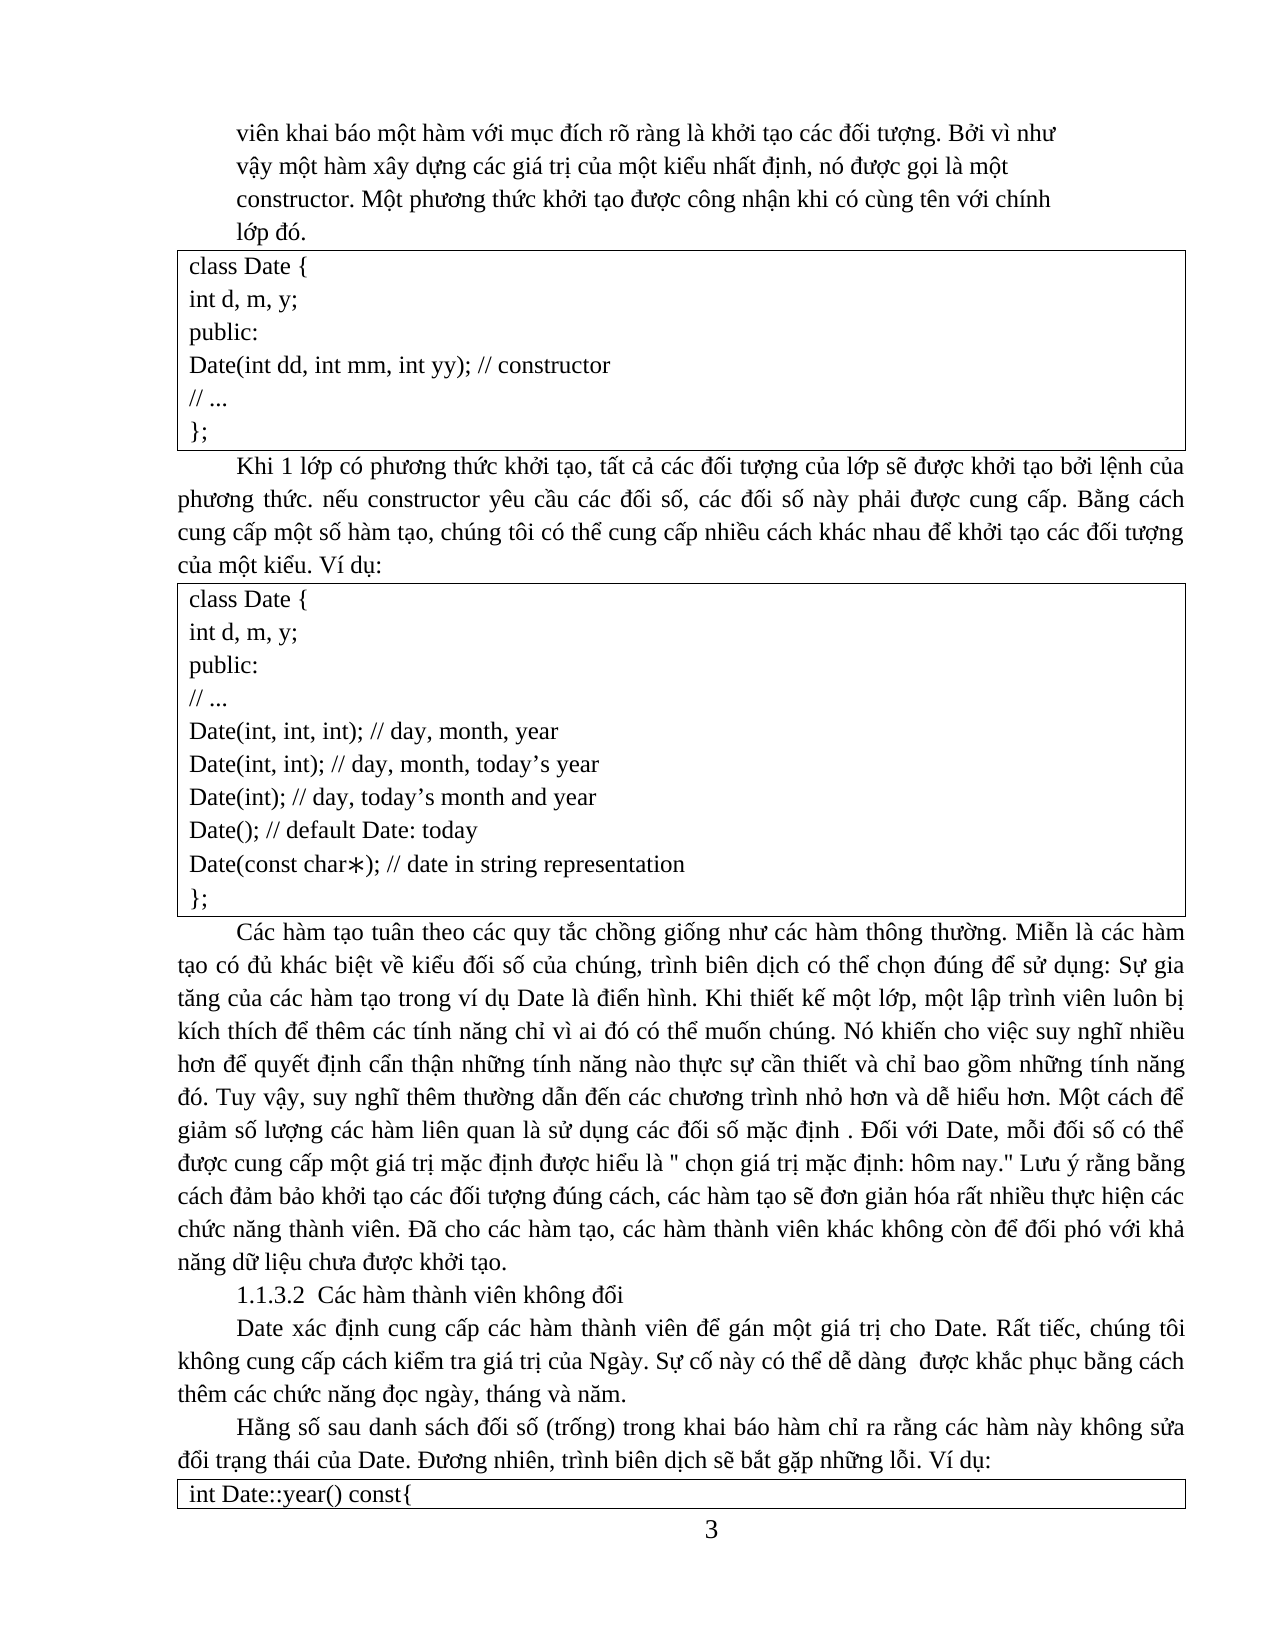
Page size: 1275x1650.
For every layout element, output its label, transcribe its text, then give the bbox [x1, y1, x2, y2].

text constructor. Một phương thức khởi tạo được công nhận khi có cùng tên với chính [177, 184, 1186, 213]
text 1.1.3.2 Các hàm thành viên không đổi [177, 1280, 1186, 1309]
text viên khai báo một hàm với mục đích rõ ràng là khởi tạo các đối tượng. Bởi vì như [177, 118, 1186, 147]
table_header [178, 1480, 1185, 1508]
text Hằng số sau danh sách đối số (trống) trong khai báo hàm chỉ ra rằng các hàm này không sửa đổi trạng thái của Date. Đương nhiên, trình biên dịch sẽ bắt gặp những lỗi. Ví dụ: [177, 1412, 1186, 1474]
text Khi 1 lớp có phương thức khởi tạo, tất cả các đối tượng của lớp sẽ được khởi tạo bởi lệnh của phương thức. nếu constructor yêu cầu các đối số, các đối số này phải được cung cấp. Bằng cách cung cấp một số hàm tạo, chúng tôi có thể cung cấp nhiều cách khác nhau để khởi tạo các đối tượng của một kiểu. Ví dụ: [177, 451, 1186, 578]
text vậy một hàm xây dựng các giá trị của một kiểu nhất định, nó được gọi là một [177, 151, 1186, 180]
text Các hàm tạo tuân theo các quy tắc chồng giống như các hàm thông thường. Miễn là các hàm tạo có đủ khác biệt về kiểu đối số của chúng, trình biên dịch có thể chọn đúng để sử dụng: Sự gia tăng của các hàm tạo trong ví dụ Date là điển hình. Khi thiết kế một lớp, một lập trình viên luôn bị kích thích để thêm các tính năng chỉ vì ai đó có thể muốn chúng. Nó khiến cho việc suy nghĩ nhiều hơn để quyết định cẩn thận những tính năng nào thực sự cần thiết và chỉ bao gồm những tính năng đó. Tuy vậy, suy nghĩ thêm thường dẫn đến các chương trình nhỏ hơn và dễ hiểu hơn. Một cách để giảm số lượng các hàm liên quan là sử dụng các đối số mặc định . Đối với Date, mỗi đối số có thể được cung cấp một giá trị mặc định được hiểu là '' chọn giá trị mặc định: hôm nay.'' Lưu ý rằng bằng cách đảm bảo khởi tạo các đối tượng đúng cách, các hàm tạo sẽ đơn giản hóa rất nhiều thực hiện các chức năng thành viên. Đã cho các hàm tạo, các hàm thành viên khác không còn để đối phó với khả năng dữ liệu chưa được khởi tạo. [177, 917, 1186, 1276]
table_header class Date { int d, m, y; public: Date(int dd, int mm, int yy); // constructor // ... }; [178, 251, 1185, 450]
table_header class Date { int d, m, y; public: // ... Date(int, int, int); // day, month, year Date(int, int); // day, month, today’s year Date(int); // day, today’s month and year Date(); // default Date: today Date(const char∗); // date in string representation }; [178, 584, 1185, 916]
text Date xác định cung cấp các hàm thành viên để gán một giá trị cho Date. Rất tiếc, chúng tôi không cung cấp cách kiểm tra giá trị của Ngày. Sự cố này có thể dễ dàng được khắc phục bằng cách thêm các chức năng đọc ngày, tháng và năm. [177, 1313, 1186, 1408]
text lớp đó. [177, 217, 1186, 246]
